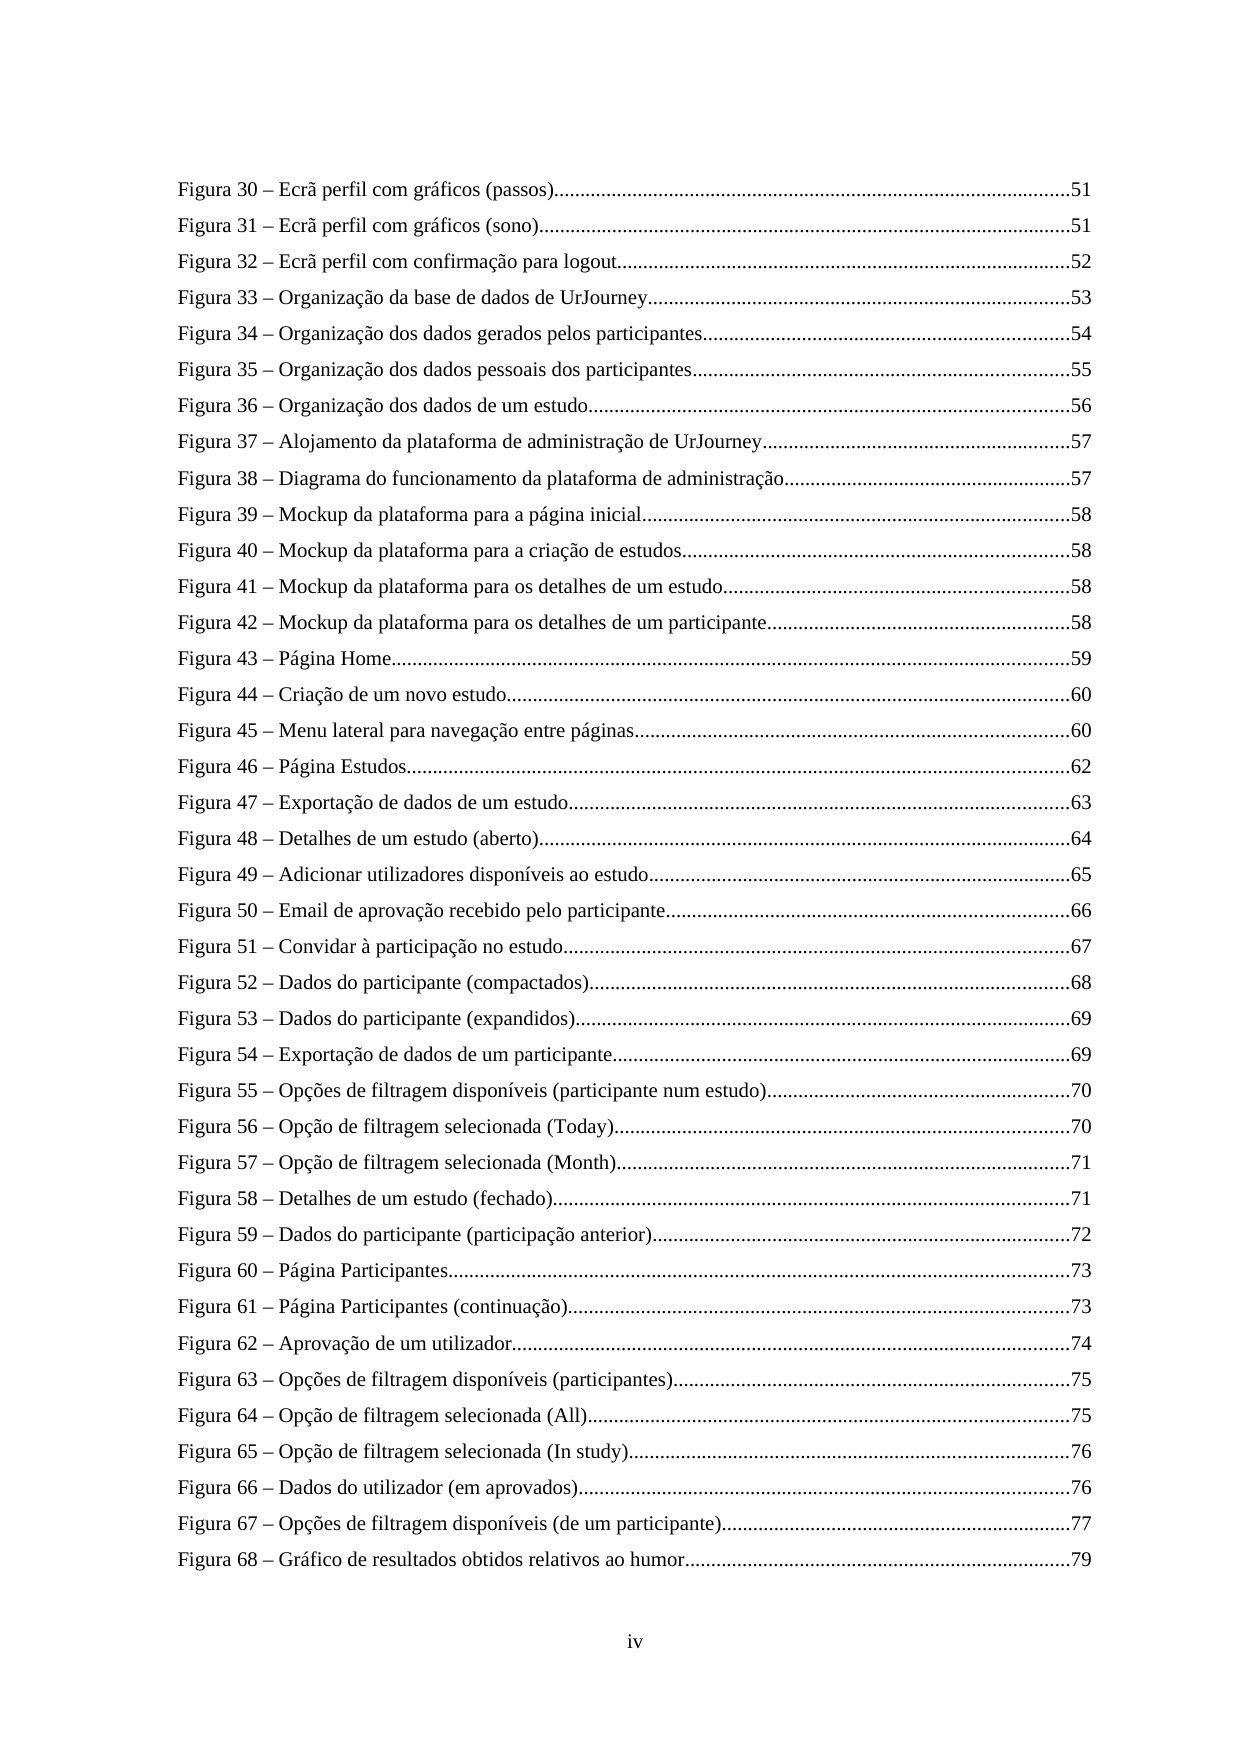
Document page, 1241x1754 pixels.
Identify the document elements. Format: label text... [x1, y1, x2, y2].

text Figura 68 – Gráfico de resultados obtidos relativos ao humor 79 [177, 1547, 1092, 1571]
text Figura 58 – Detalhes de um estudo (fechado) 71 [177, 1186, 1092, 1210]
text Figura 33 – Organização da base de dados de UrJourney 53 [177, 285, 1092, 309]
text Figura 64 – Opção de filtragem selecionada (All) 75 [177, 1403, 1092, 1427]
text Figura 41 – Mockup da plataforma para os detalhes de um estudo 58 [177, 574, 1092, 598]
text Figura 62 – Aprovação de um utilizador 74 [177, 1331, 1092, 1354]
text Figura 67 – Opções de filtragem disponíveis (de um participante) 77 [177, 1511, 1092, 1535]
text Figura 47 – Exportação de dados de um estudo 63 [177, 790, 1092, 814]
text Figura 35 – Organização dos dados pessoais dos participantes 55 [177, 357, 1092, 381]
text Figura 51 – Convidar à participação no estudo 67 [177, 934, 1092, 958]
text Figura 40 – Mockup da plataforma para a criação de estudos 58 [177, 538, 1092, 562]
text Figura 50 – Email de aprovação recebido pelo participante 66 [177, 898, 1092, 922]
text Figura 43 – Página Home 59 [177, 646, 1092, 670]
text Figura 57 – Opção de filtragem selecionada (Month) 71 [177, 1150, 1092, 1174]
text Figura 34 – Organização dos dados gerados pelos participantes 54 [177, 321, 1092, 345]
text Figura 39 – Mockup da plataforma para a página inicial 58 [177, 502, 1092, 526]
text Figura 60 – Página Participantes 73 [177, 1258, 1092, 1282]
text Figura 36 – Organização dos dados de um estudo 56 [177, 393, 1092, 417]
text Figura 66 – Dados do utilizador (em aprovados) 76 [177, 1475, 1092, 1499]
text Figura 54 – Exportação de dados de um participante 69 [177, 1042, 1092, 1066]
text Figura 59 – Dados do participante (participação anterior) 72 [177, 1222, 1092, 1246]
text Figura 30 – Ecrã perfil com gráficos (passos) 51 [177, 177, 1092, 201]
text Figura 37 – Alojamento da plataforma de administração de UrJourney 57 [177, 429, 1092, 453]
text Figura 65 – Opção de filtragem selecionada (In study) 76 [177, 1439, 1092, 1463]
text Figura 32 – Ecrã perfil com confirmação para logout 52 [177, 249, 1092, 273]
text Figura 31 – Ecrã perfil com gráficos (sono) 51 [177, 213, 1092, 237]
text Figura 49 – Adicionar utilizadores disponíveis ao estudo 65 [177, 862, 1092, 886]
text Figura 61 – Página Participantes (continuação) 73 [177, 1294, 1092, 1318]
text Figura 48 – Detalhes de um estudo (aberto) 64 [177, 826, 1092, 850]
text Figura 63 – Opções de filtragem disponíveis (participantes) 75 [177, 1367, 1092, 1391]
text Figura 38 – Diagrama do funcionamento da plataforma de administração 57 [177, 466, 1092, 489]
text Figura 46 – Página Estudos 62 [177, 754, 1092, 778]
text Figura 45 – Menu lateral para navegação entre páginas 60 [177, 718, 1092, 742]
text Figura 52 – Dados do participante (compactados) 68 [177, 970, 1092, 994]
text Figura 42 – Mockup da plataforma para os detalhes de um participante 58 [177, 610, 1092, 634]
text Figura 55 – Opções de filtragem disponíveis (participante num estudo) 70 [177, 1078, 1092, 1102]
text Figura 56 – Opção de filtragem selecionada (Today) 70 [177, 1114, 1092, 1138]
text Figura 44 – Criação de um novo estudo 60 [177, 682, 1092, 706]
text Figura 53 – Dados do participante (expandidos) 69 [177, 1006, 1092, 1030]
